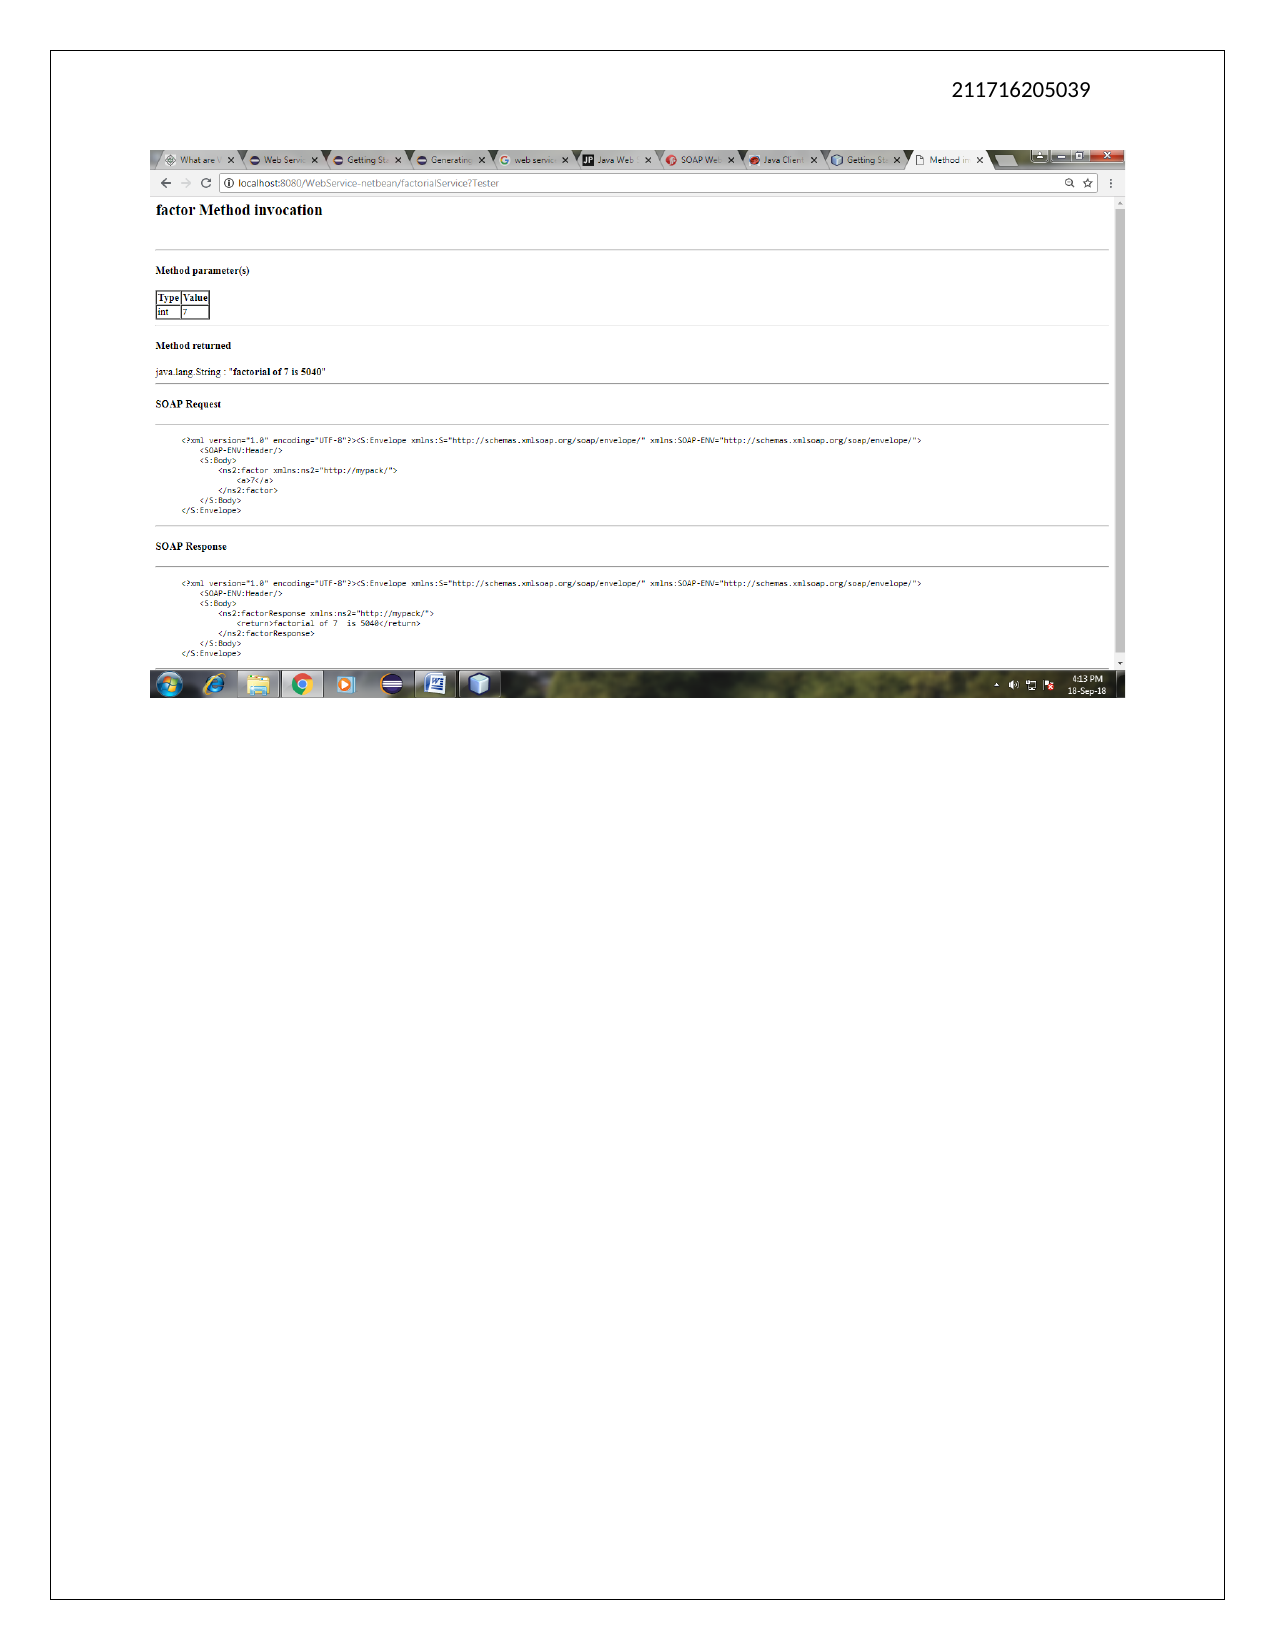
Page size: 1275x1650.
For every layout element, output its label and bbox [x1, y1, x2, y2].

picture [150, 150, 1125, 698]
